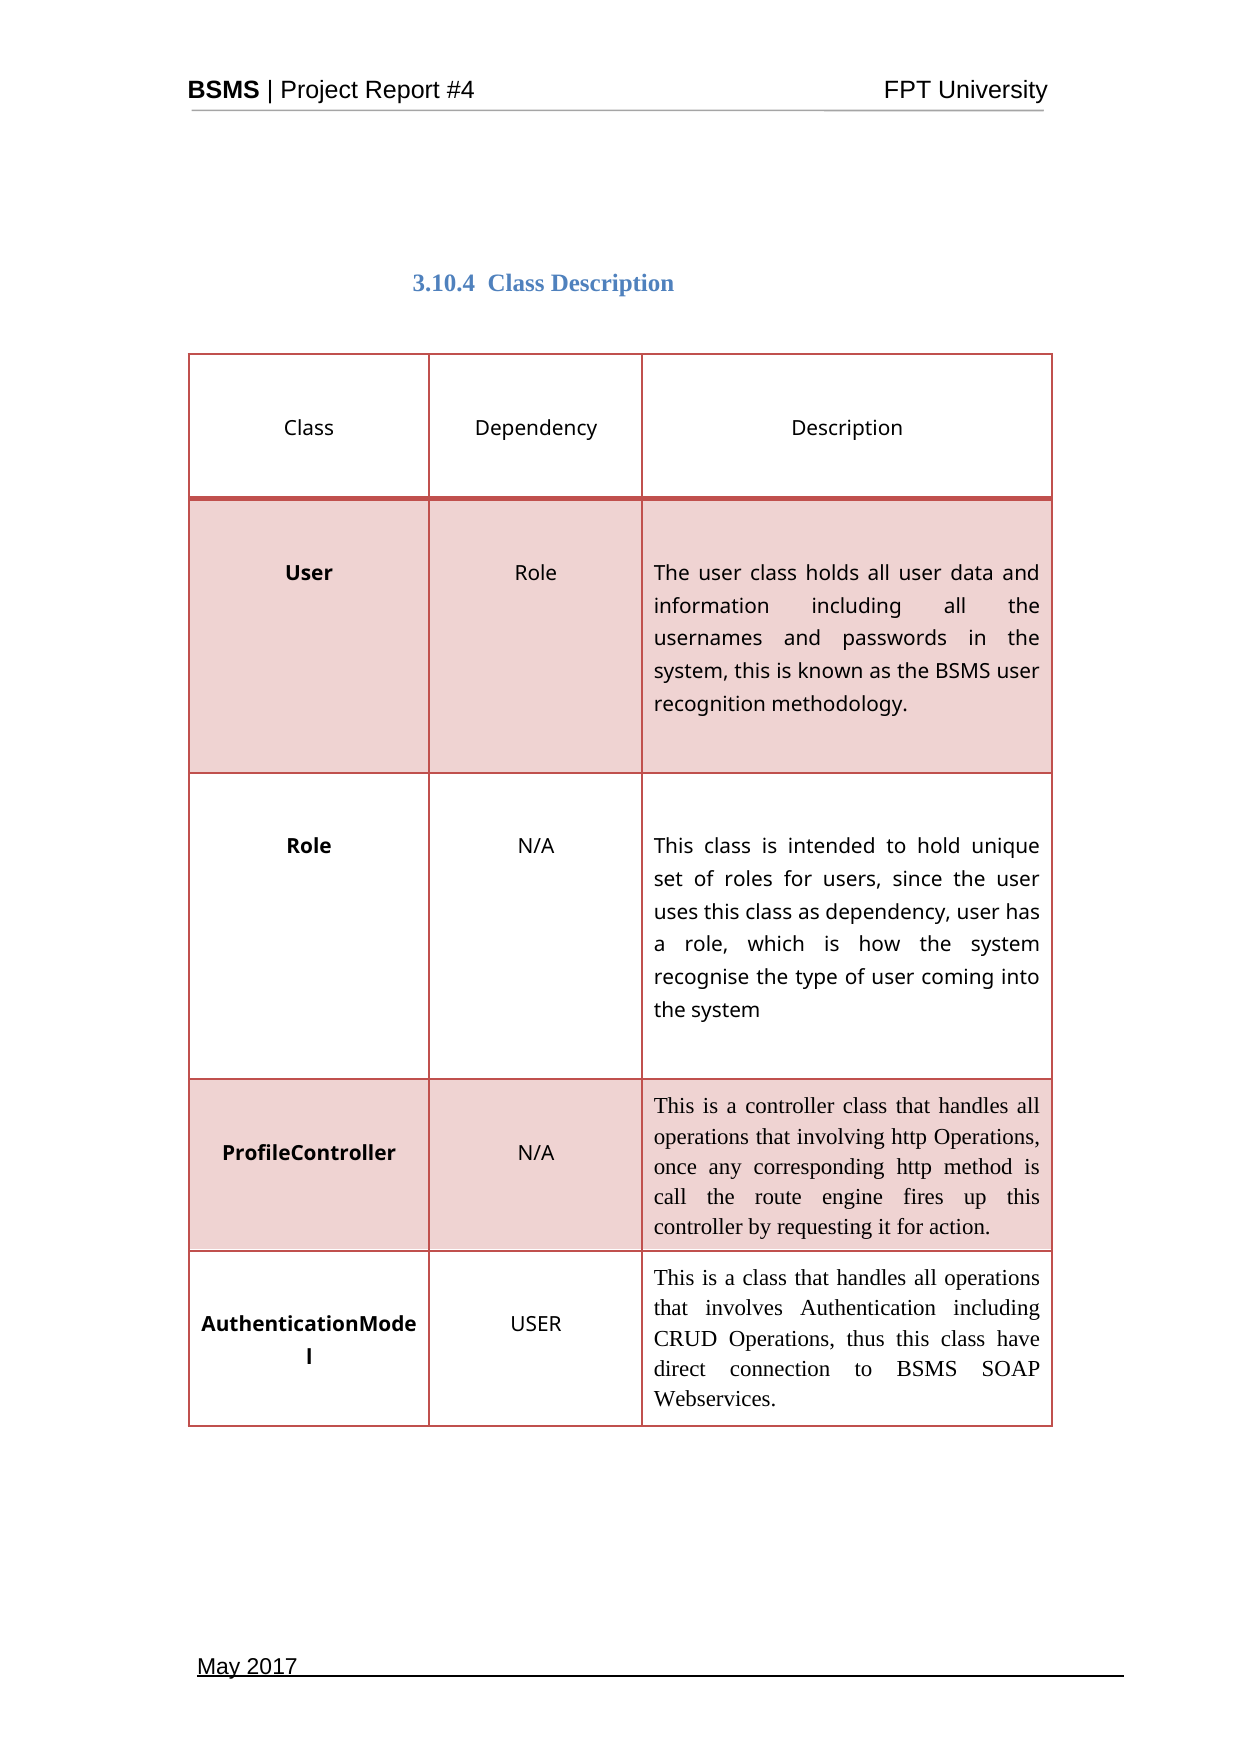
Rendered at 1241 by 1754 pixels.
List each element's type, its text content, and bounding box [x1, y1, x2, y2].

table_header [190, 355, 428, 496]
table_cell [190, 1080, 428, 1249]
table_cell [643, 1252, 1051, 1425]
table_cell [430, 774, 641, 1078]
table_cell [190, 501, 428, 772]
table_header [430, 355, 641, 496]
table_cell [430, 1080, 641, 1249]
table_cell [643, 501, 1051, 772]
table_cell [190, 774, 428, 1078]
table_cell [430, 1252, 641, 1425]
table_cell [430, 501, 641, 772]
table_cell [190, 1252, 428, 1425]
subtitle Class Description [412, 268, 1053, 297]
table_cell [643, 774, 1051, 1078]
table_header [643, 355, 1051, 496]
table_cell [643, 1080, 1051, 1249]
